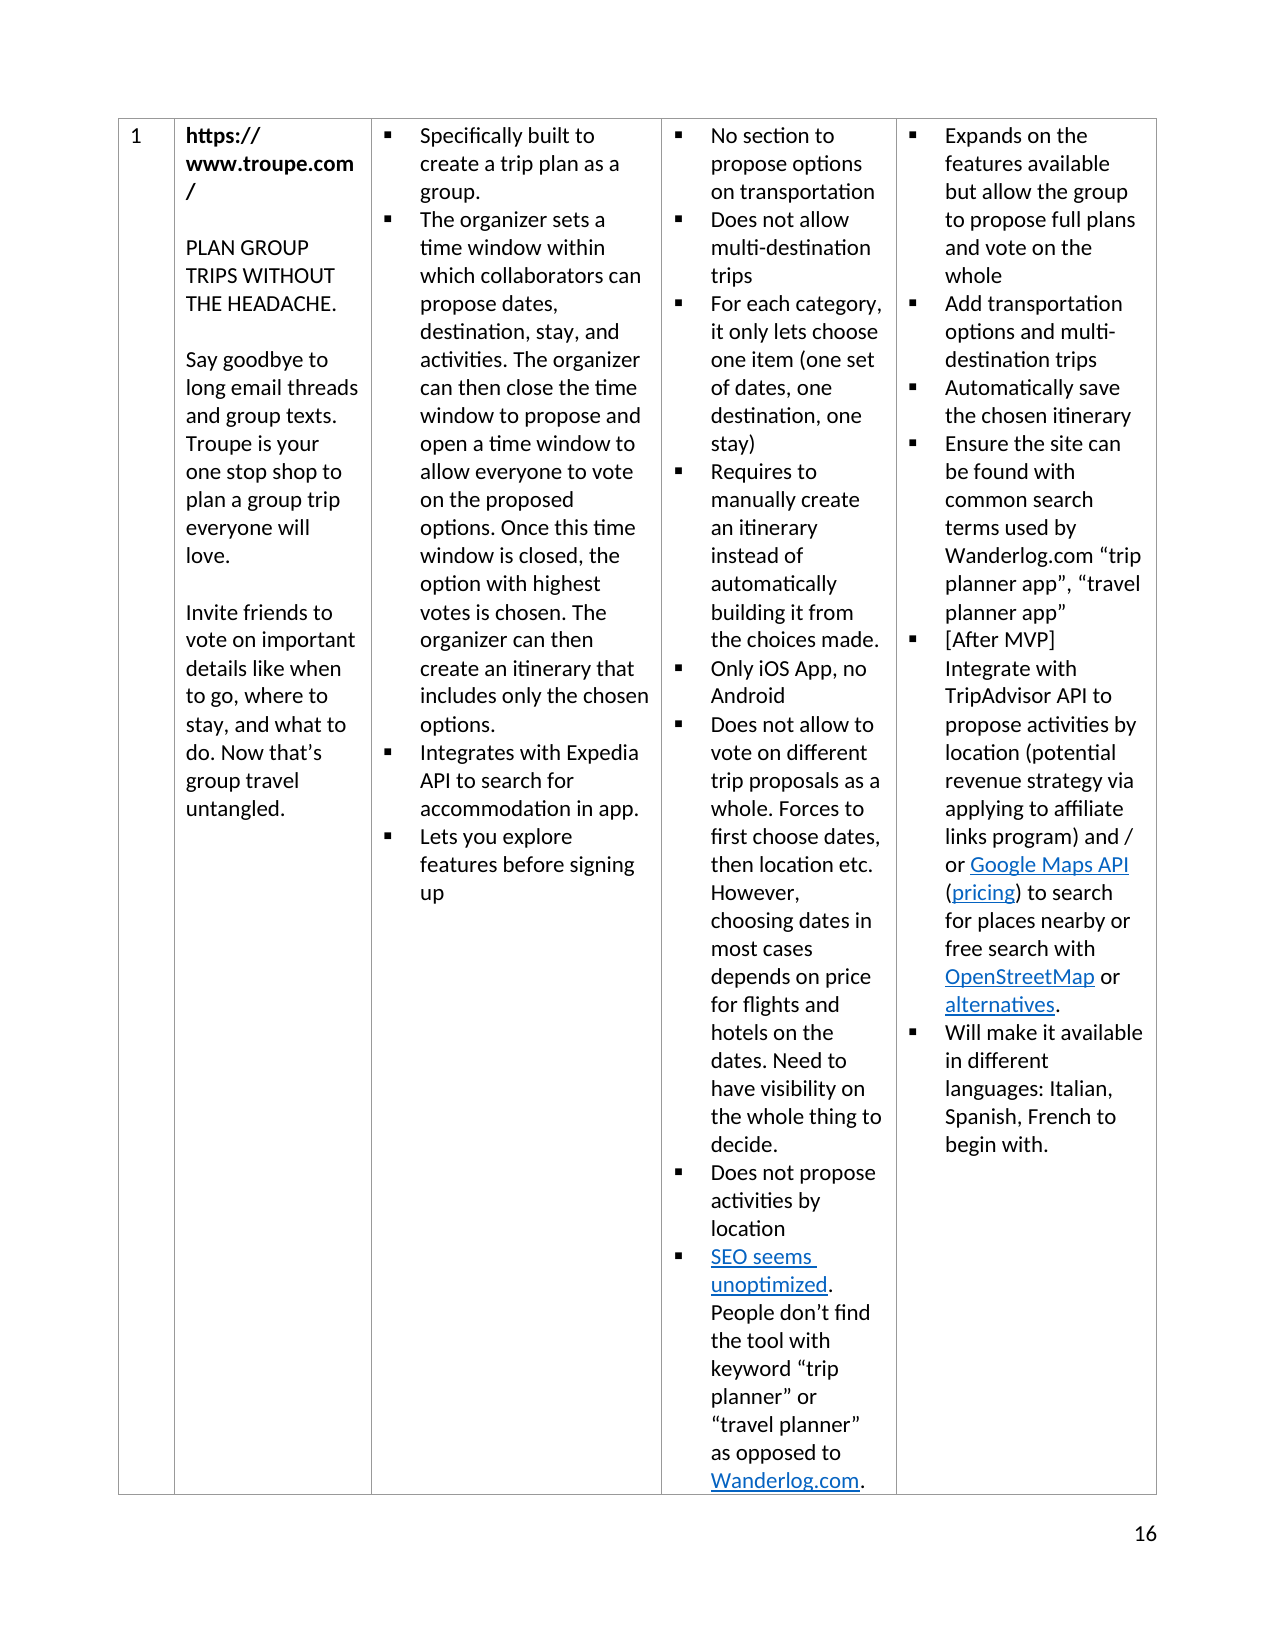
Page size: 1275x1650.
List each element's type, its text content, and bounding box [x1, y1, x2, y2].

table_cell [662, 119, 896, 1494]
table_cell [897, 119, 1156, 1494]
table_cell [372, 119, 661, 1494]
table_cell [175, 119, 371, 1494]
table_cell 1 [119, 119, 174, 1494]
